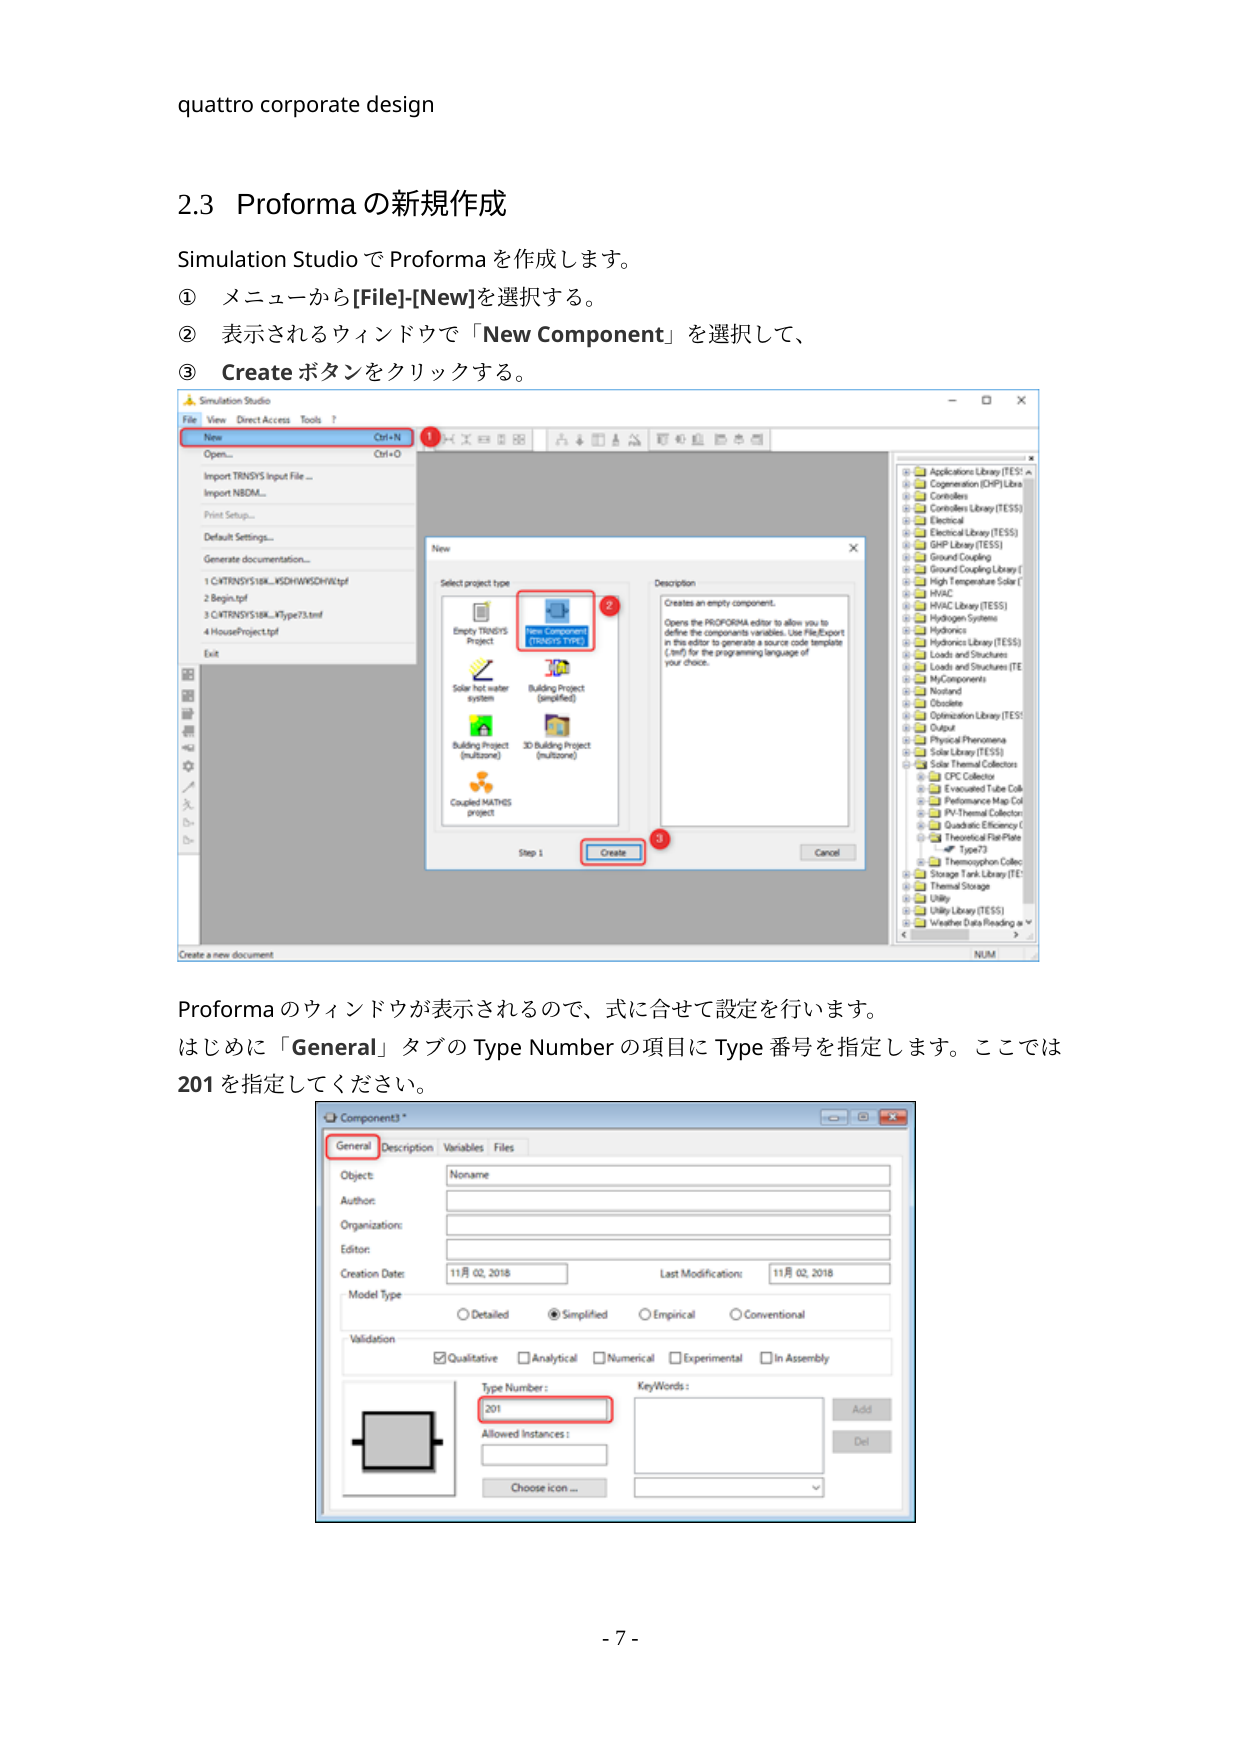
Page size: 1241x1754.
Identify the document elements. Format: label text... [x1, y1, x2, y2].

text Proformaの新規作成 [177, 164, 1063, 239]
picture [177, 389, 1040, 962]
text はじめに「General」タブのType Numberの項目にType番号を指定します。ここでは201を指定してください。 [177, 1027, 1063, 1102]
text Proformaのウィンドウが表示されるので、式に合せて設定を行います。 [177, 989, 1063, 1027]
list Createボタンをクリックする。 [177, 352, 1063, 389]
picture [316, 1102, 915, 1522]
text Simulation StudioでProformaを作成します。 [177, 239, 1063, 277]
list メニューから[File]-[New]を選択する。 [177, 277, 1063, 314]
list 表示されるウィンドウで「New Component」を選択して、 [177, 314, 1063, 352]
